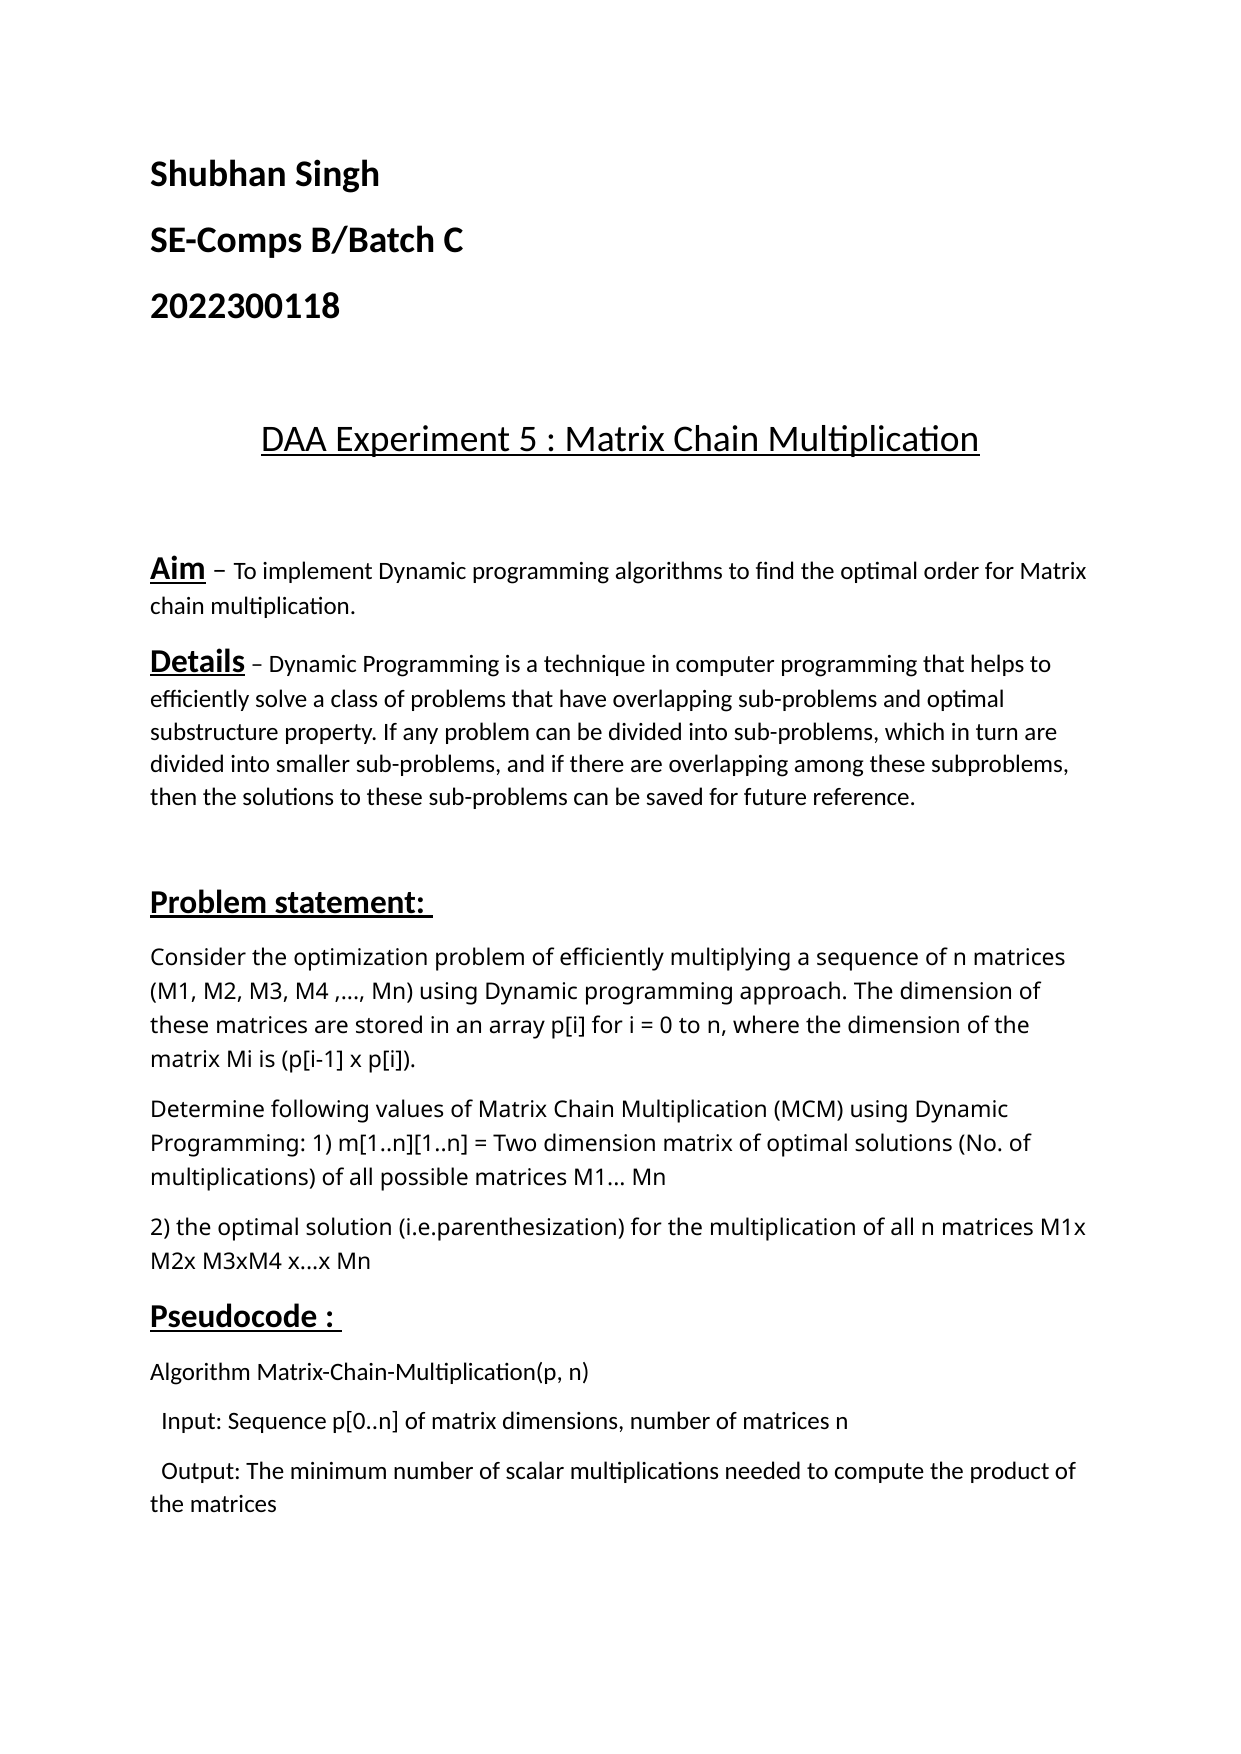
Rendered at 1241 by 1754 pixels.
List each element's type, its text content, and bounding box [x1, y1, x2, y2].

text 2022300118 [150, 282, 1090, 328]
text Problem statement: [150, 881, 1090, 921]
text Output: The minimum number of scalar multiplications needed to compute the product of the matrices [150, 1455, 1090, 1518]
text DAA Experiment 5 : Matrix Chain Multiplication [150, 414, 1090, 460]
text Shubhan Singh [150, 150, 1090, 196]
text Input: Sequence p[0..n] of matrix dimensions, number of matrices n [150, 1405, 1090, 1436]
text Aim – To implement Dynamic programming algorithms to find the optimal order for Matrix chain multiplication. [150, 547, 1090, 621]
text SE-Comps B/Batch C [150, 216, 1090, 262]
text Pseudocode : [150, 1295, 1090, 1336]
text Details – Dynamic Programming is a technique in computer programming that helps to efficiently solve a class of problems that have overlapping sub-problems and optimal substructure property. If any problem can be divided into sub-problems, which in turn are divided into smaller sub-problems, and if there are overlapping among these subproblems, then the solutions to these sub-problems can be saved for future reference. [150, 639, 1090, 812]
text Consider the optimization problem of efficiently multiplying a sequence of n matrices (M1, M2, M3, M4 ,..., Mn) using Dynamic programming approach. The dimension of these matrices are stored in an array p[i] for i = 0 to n, where the dimension of the matrix Mi is (p[i-1] x p[i]). [150, 941, 1090, 1074]
text Determine following values of Matrix Chain Multiplication (MCM) using Dynamic Programming: 1) m[1..n][1..n] = Two dimension matrix of optimal solutions (No. of multiplications) of all possible matrices M1... Mn [150, 1093, 1090, 1192]
text 2) the optimal solution (i.e.parenthesization) for the multiplication of all n matrices M1x M2x M3xM4 x...x Mn [150, 1211, 1090, 1276]
text Algorithm Matrix-Chain-Multiplication(p, n) [150, 1356, 1090, 1386]
